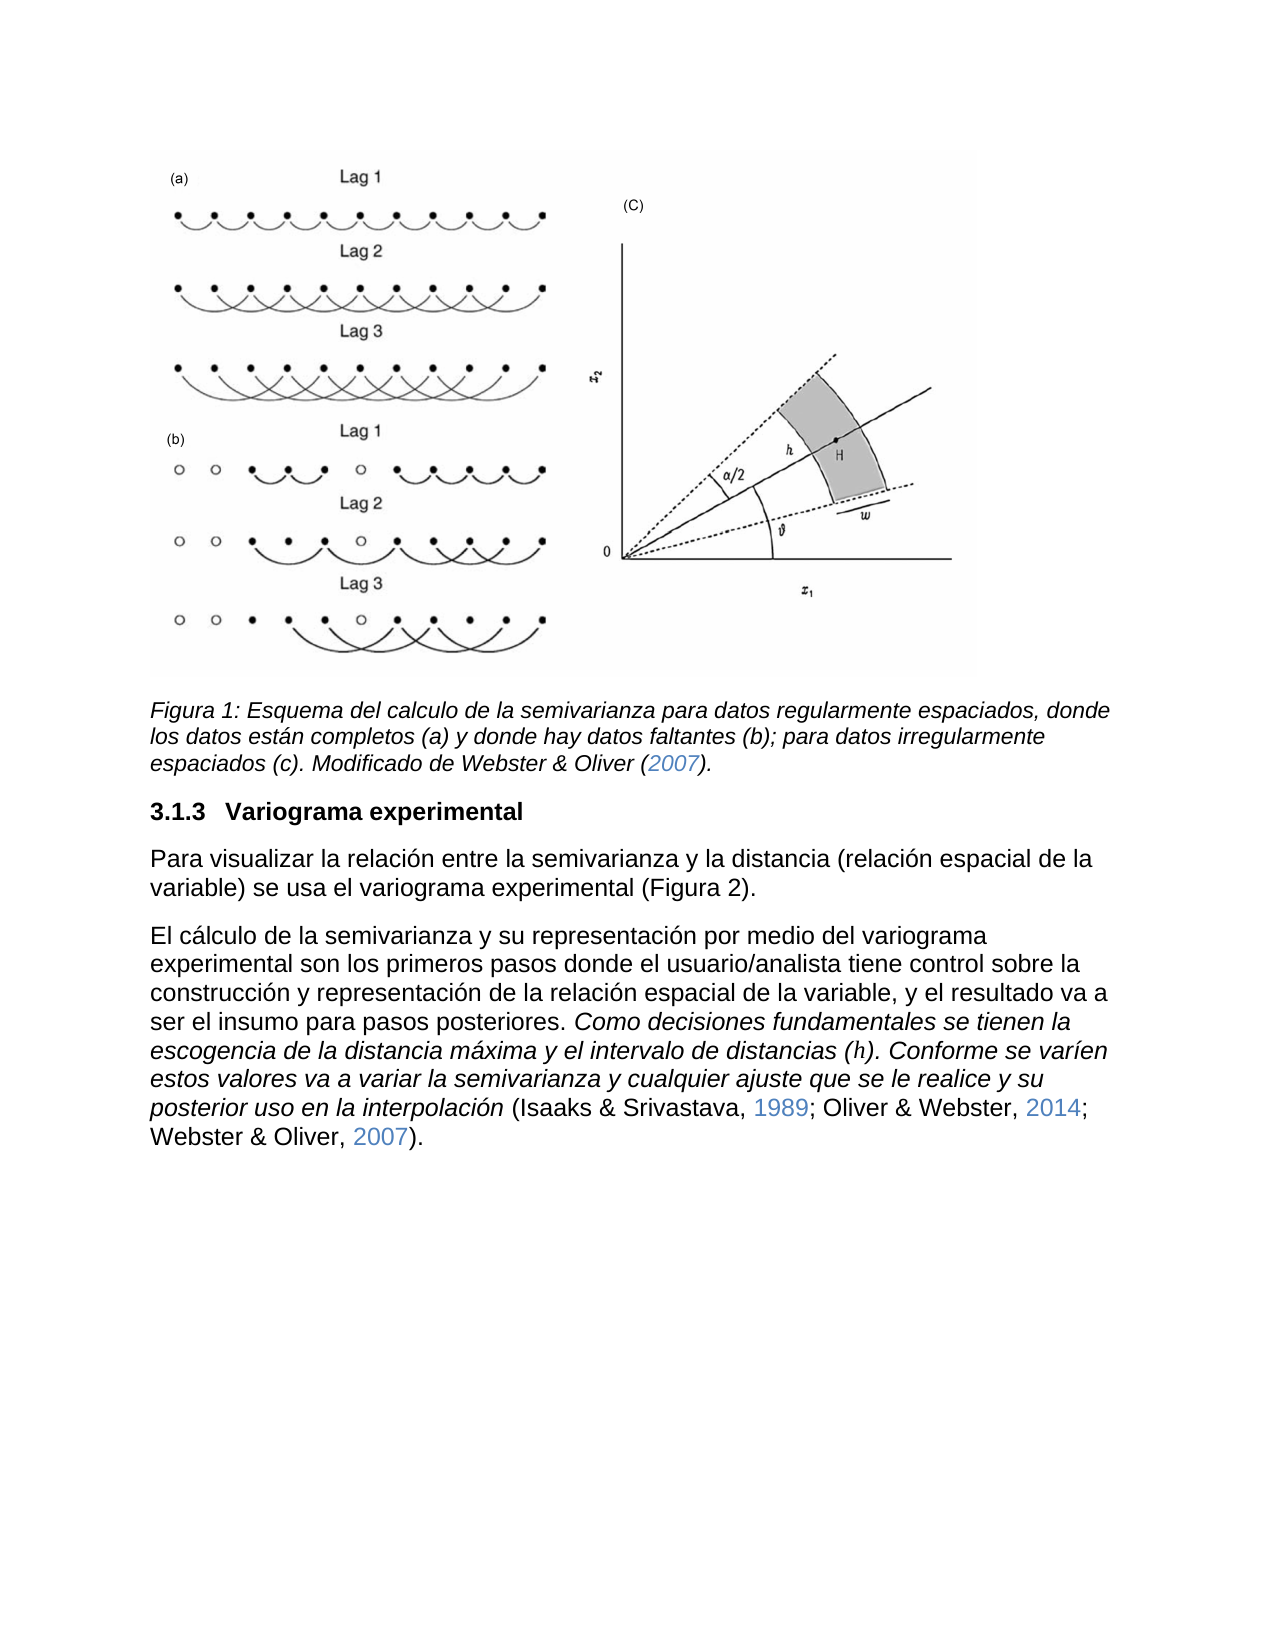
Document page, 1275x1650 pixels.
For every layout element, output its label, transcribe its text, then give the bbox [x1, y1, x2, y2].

subtitle Variograma experimental [150, 797, 1125, 826]
picture [150, 150, 977, 677]
text Para visualizar la relación entre la semivarianza y la distancia (relación espacial de la variable) se usa el variograma experimental (Figura 2). [150, 844, 1125, 902]
text Figura 1: Esquema del calculo de la semivarianza para datos regularmente espaciados, donde los datos están completos (a) y donde hay datos faltantes (b); para datos irregularmente espaciados (c). Modificado de Webster & Oliver (2007). [150, 697, 1125, 776]
text El cálculo de la semivarianza y su representación por medio del variograma experimental son los primeros pasos donde el usuario/analista tiene control sobre la construcción y representación de la relación espacial de la variable, y el resultado va a ser el insumo para pasos posteriores. Como decisiones fundamentales se tienen la escogencia de la distancia máxima y el intervalo de distancias (). Conforme se varíen estos valores va a variar la semivarianza y cualquier ajuste que se le realice y su posterior uso en la interpolación (Isaaks & Srivastava, 1989; Oliver & Webster, 2014; Webster & Oliver, 2007). [150, 921, 1125, 1151]
